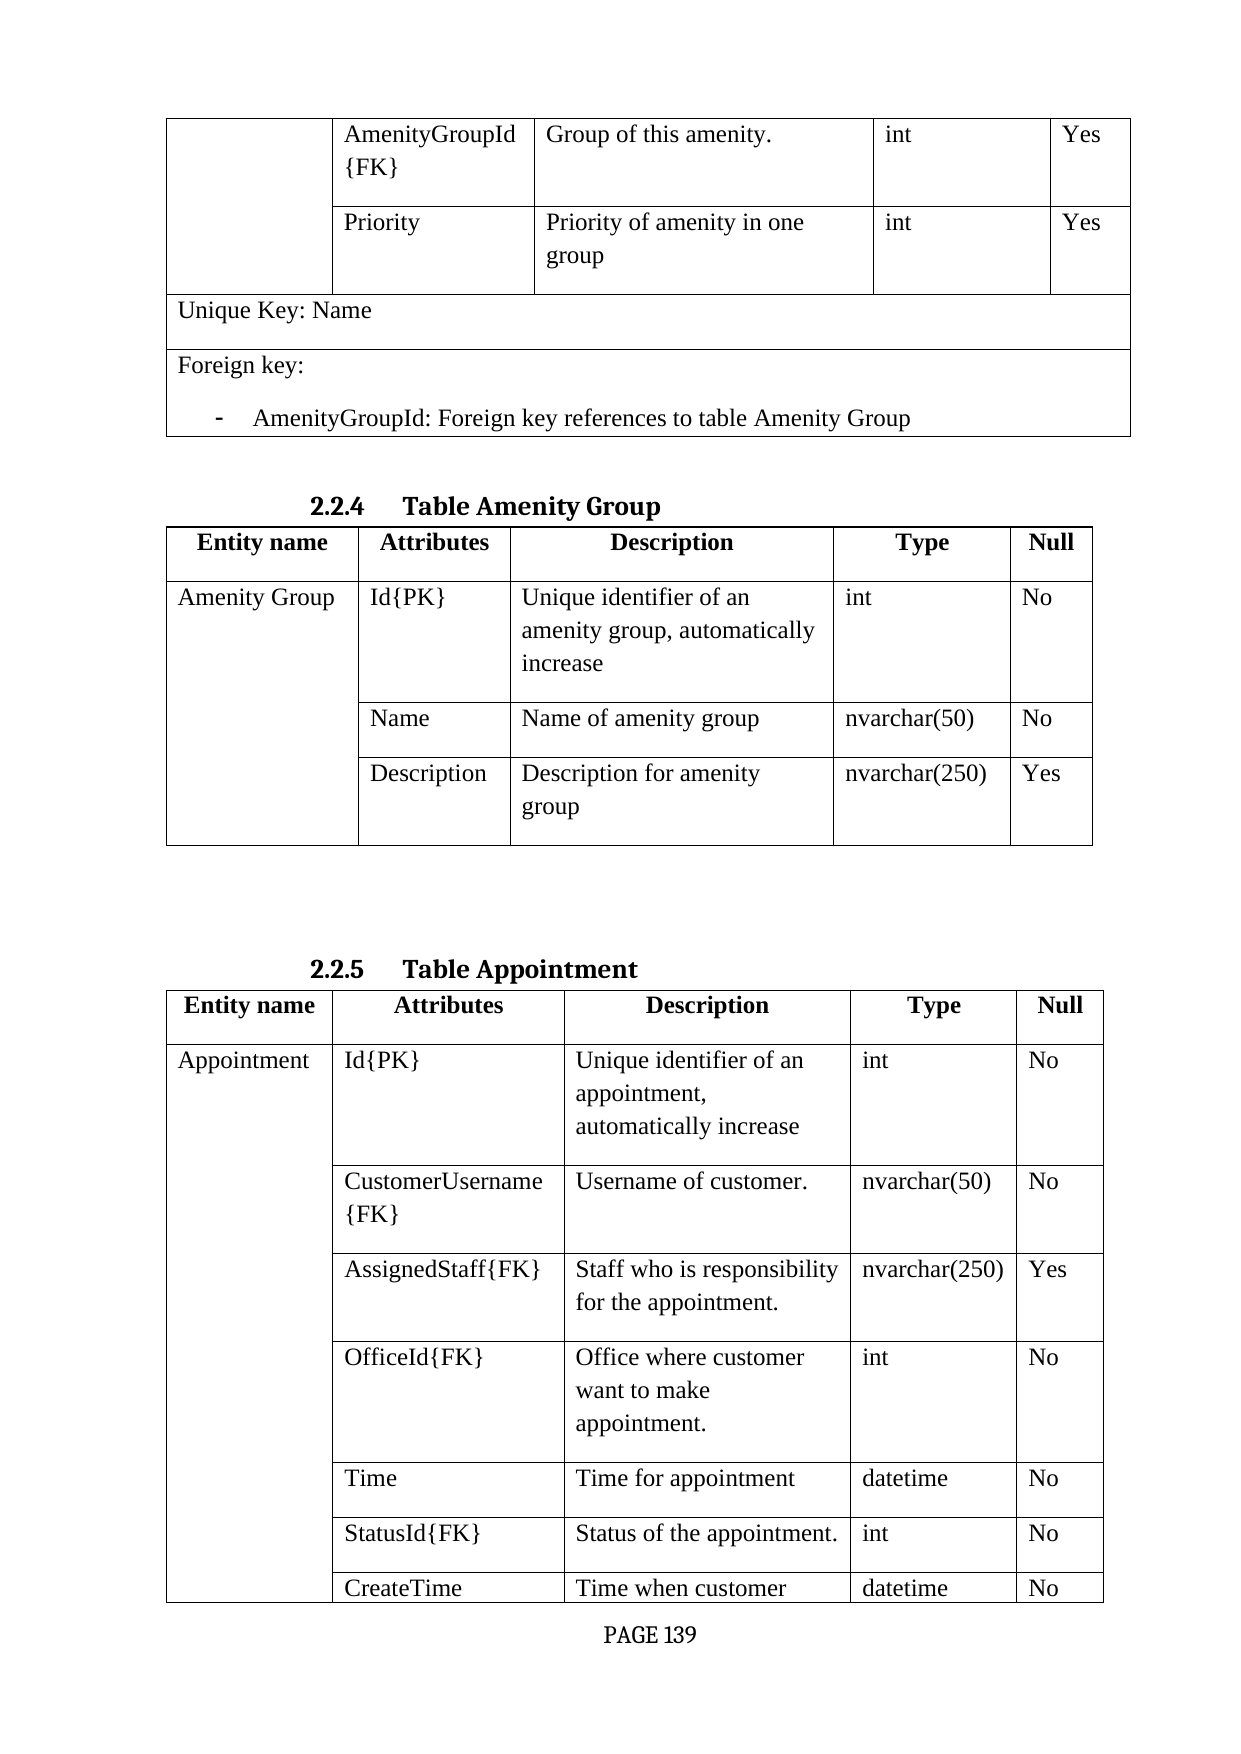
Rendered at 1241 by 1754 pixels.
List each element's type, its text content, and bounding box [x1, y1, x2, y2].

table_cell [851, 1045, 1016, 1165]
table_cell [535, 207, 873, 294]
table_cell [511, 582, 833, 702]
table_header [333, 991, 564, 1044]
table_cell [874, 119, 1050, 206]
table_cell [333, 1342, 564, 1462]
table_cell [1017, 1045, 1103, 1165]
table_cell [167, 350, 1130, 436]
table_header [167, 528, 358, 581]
subtitle Table Appointment [310, 954, 1122, 985]
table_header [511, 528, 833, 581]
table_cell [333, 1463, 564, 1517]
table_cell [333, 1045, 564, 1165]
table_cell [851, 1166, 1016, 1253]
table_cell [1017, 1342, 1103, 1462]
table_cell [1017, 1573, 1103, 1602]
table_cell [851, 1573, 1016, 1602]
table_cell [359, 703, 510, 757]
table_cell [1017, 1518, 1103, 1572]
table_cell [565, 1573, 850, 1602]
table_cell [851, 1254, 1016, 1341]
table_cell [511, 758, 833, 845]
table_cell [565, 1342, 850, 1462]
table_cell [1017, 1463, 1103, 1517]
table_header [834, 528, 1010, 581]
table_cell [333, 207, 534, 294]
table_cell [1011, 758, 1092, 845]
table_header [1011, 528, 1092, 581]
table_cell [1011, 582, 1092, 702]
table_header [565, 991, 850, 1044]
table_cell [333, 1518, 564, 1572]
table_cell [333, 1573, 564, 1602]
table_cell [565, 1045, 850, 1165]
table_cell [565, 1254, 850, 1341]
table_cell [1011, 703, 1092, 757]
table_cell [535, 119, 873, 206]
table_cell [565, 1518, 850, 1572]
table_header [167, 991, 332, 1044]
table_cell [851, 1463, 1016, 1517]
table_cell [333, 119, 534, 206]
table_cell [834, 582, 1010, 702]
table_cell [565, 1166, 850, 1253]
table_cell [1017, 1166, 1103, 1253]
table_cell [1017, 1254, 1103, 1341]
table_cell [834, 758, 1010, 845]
subtitle Table Amenity Group [310, 491, 1122, 522]
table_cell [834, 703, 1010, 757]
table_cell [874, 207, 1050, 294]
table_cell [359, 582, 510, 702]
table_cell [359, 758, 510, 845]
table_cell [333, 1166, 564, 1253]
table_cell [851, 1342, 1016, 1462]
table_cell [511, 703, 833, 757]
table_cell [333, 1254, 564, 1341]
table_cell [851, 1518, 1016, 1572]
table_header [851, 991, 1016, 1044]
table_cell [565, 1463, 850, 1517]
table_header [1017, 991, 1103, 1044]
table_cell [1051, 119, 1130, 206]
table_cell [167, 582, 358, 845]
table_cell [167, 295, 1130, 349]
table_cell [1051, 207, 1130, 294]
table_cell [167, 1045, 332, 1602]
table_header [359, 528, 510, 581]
